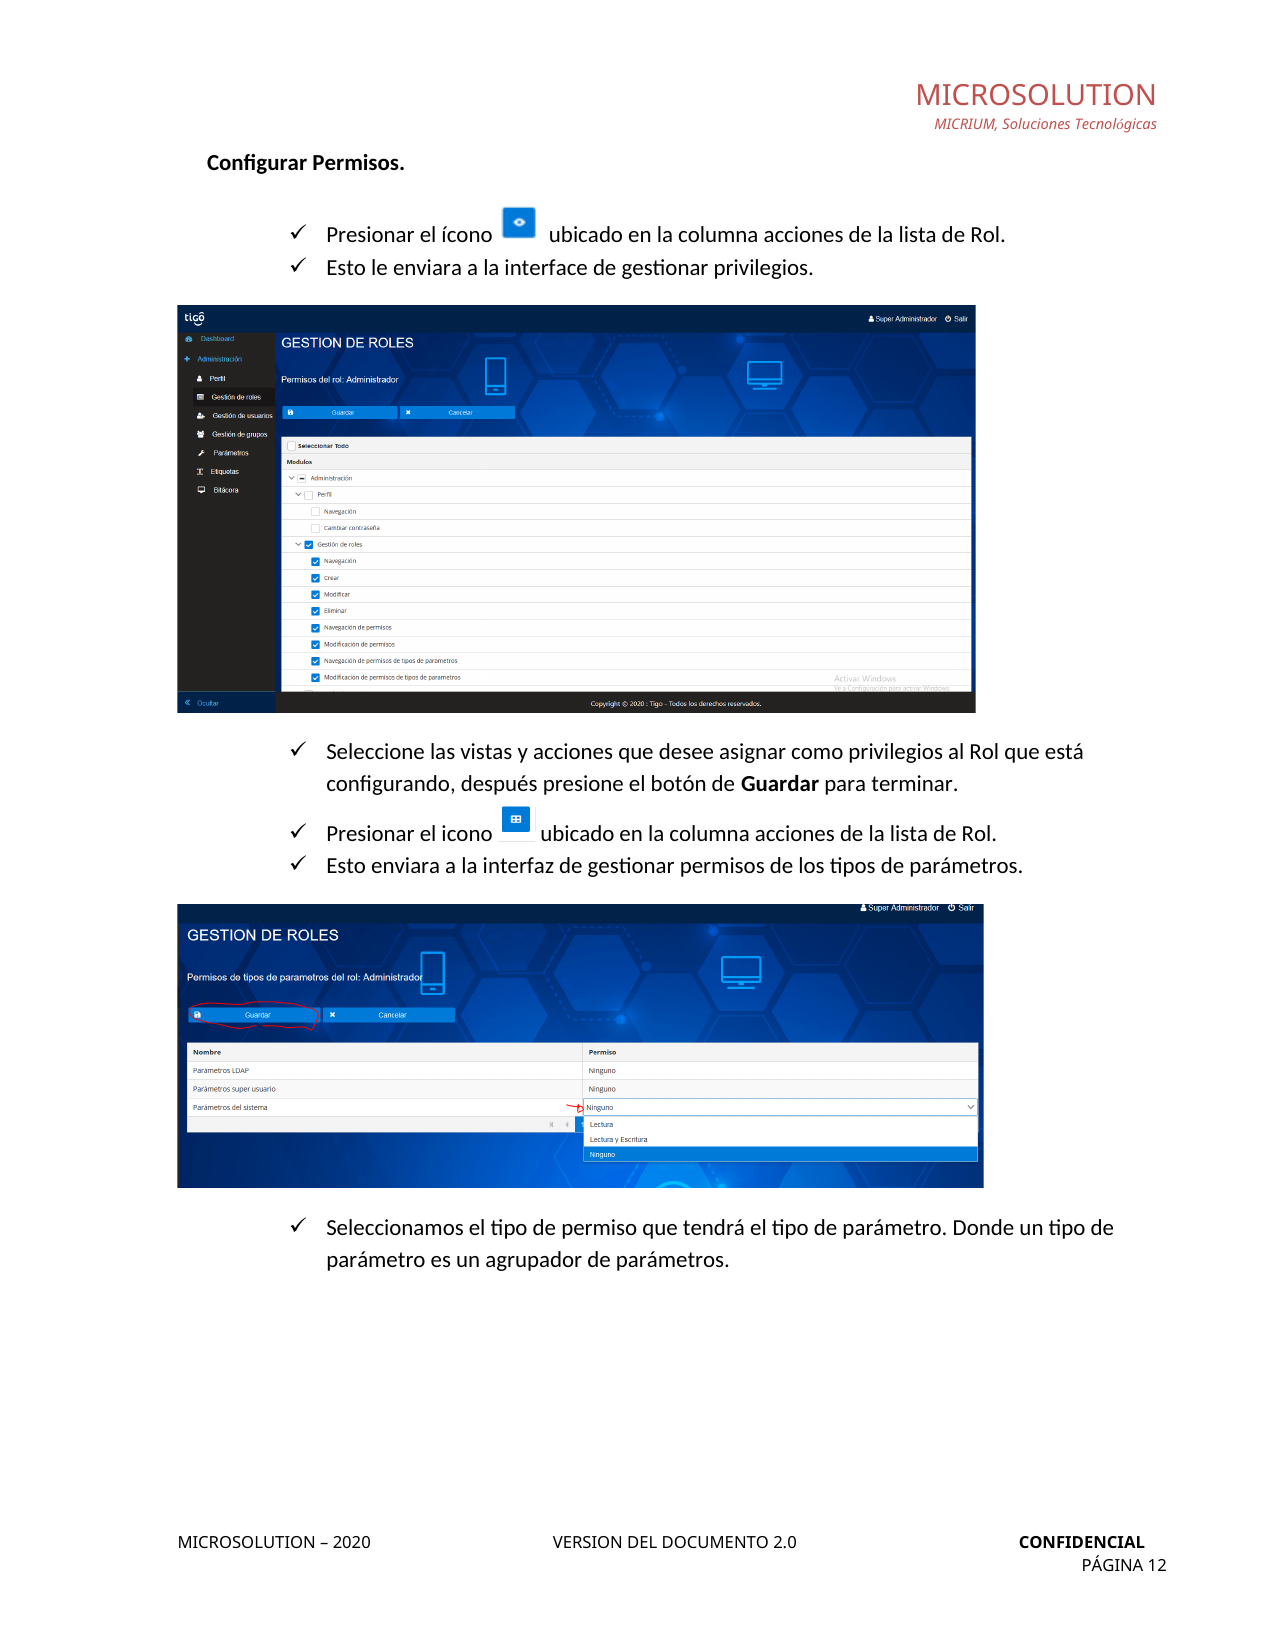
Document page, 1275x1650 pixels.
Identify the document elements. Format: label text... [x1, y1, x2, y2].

list Esto le enviara a la interface de gestionar privilegios. [288, 253, 1157, 281]
list Seleccione las vistas y acciones que desee asignar como privilegios al Rol que está configurando, después presione el botón de Guardar para terminar. [288, 737, 1157, 797]
picture [177, 305, 976, 713]
list Seleccionamos el tipo de permiso que tendrá el tipo de parámetro. Donde un tipo de parámetro es un agrupador de parámetros. [288, 1213, 1157, 1273]
list Esto enviara a la interfaz de gestionar permisos de los tipos de parámetros. [288, 851, 1157, 879]
picture [177, 904, 984, 1188]
list Presionar el ícono ubicado en la columna acciones de la lista de Rol. [288, 201, 1157, 249]
list Presionar el icono ubicado en la columna acciones de la lista de Rol. [288, 802, 1157, 847]
picture [497, 801, 536, 842]
picture [497, 200, 539, 243]
text Configurar Permisos. [207, 148, 1157, 176]
